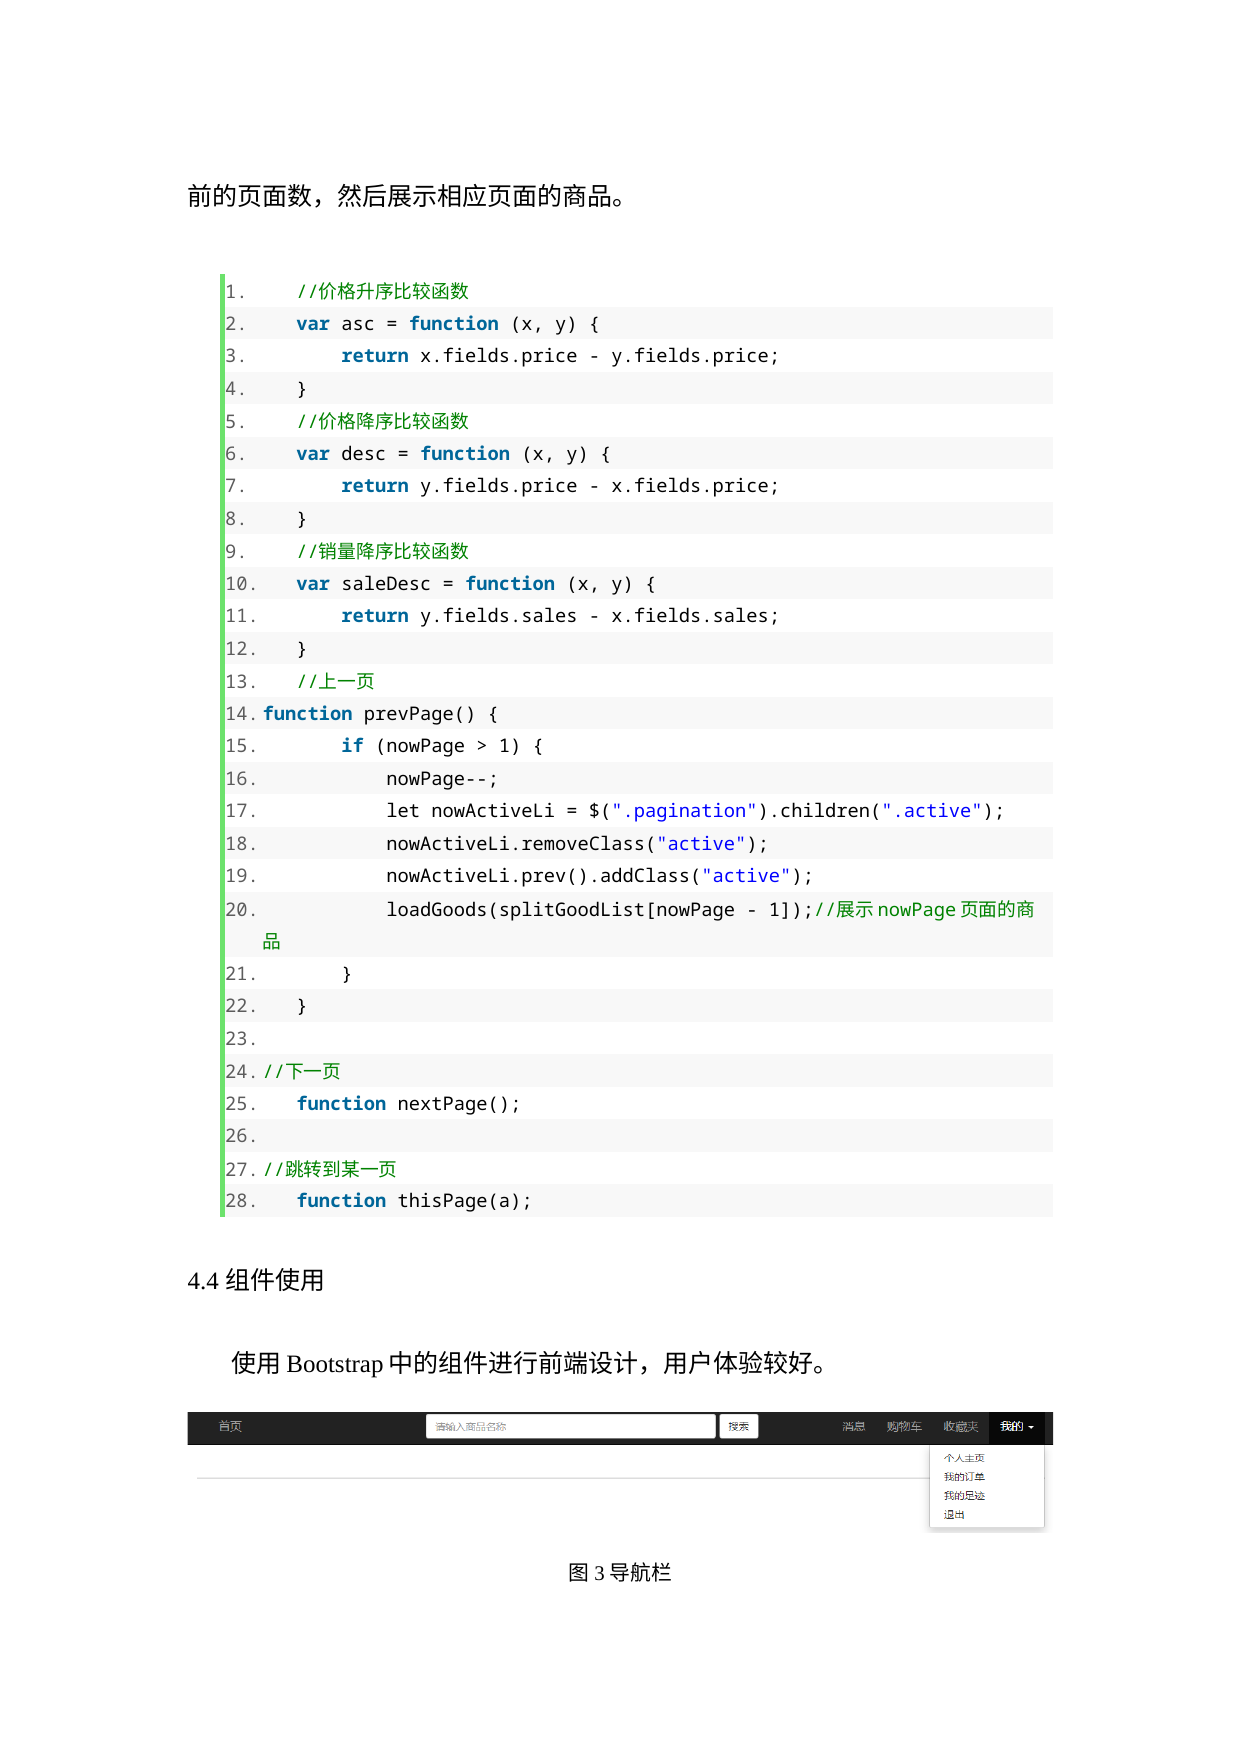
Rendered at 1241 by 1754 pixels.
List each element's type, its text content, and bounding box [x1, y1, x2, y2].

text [187, 162, 1053, 227]
list //销量降序比较函数 [225, 534, 1053, 567]
list nowActiveLi.removeClass("active"); [225, 827, 1053, 859]
list var saleDesc = function (x, y) { [225, 567, 1053, 599]
text 4.4 组件使用 [187, 1246, 1053, 1311]
list function prevPage() { [225, 697, 1053, 729]
list } [225, 502, 1053, 534]
list //价格升序比较函数 [225, 274, 1053, 307]
list return y.fields.price - x.fields.price; [225, 469, 1053, 502]
list } [225, 989, 1053, 1022]
picture [187, 1412, 1054, 1533]
list //下一页 [225, 1054, 1053, 1087]
list nowActiveLi.prev().addClass("active"); [225, 859, 1053, 892]
list function nextPage(); [225, 1087, 1053, 1119]
list var desc = function (x, y) { [225, 437, 1053, 469]
text 使用Bootstrap中的组件进行前端设计，用户体验较好。 [187, 1329, 1053, 1394]
list //价格降序比较函数 [225, 404, 1053, 437]
list var asc = function (x, y) { [225, 307, 1053, 339]
list if (nowPage > 1) { [225, 729, 1053, 762]
list let nowActiveLi = $(".pagination").children(".active"); [225, 794, 1053, 827]
list return y.fields.sales - x.fields.sales; [225, 599, 1053, 632]
list //上一页 [225, 664, 1053, 697]
list nowPage--; [225, 762, 1053, 794]
list } [225, 632, 1053, 664]
list return x.fields.price - y.fields.price; [225, 339, 1053, 372]
text 图 3 导航栏 [187, 1555, 1053, 1587]
list function thisPage(a); [225, 1184, 1053, 1217]
list //跳转到某一页 [225, 1152, 1053, 1184]
list } [225, 372, 1053, 404]
list } [225, 957, 1053, 989]
list loadGoods(splitGoodList[nowPage - 1]);//展示nowPage页面的商品 [225, 892, 1053, 957]
